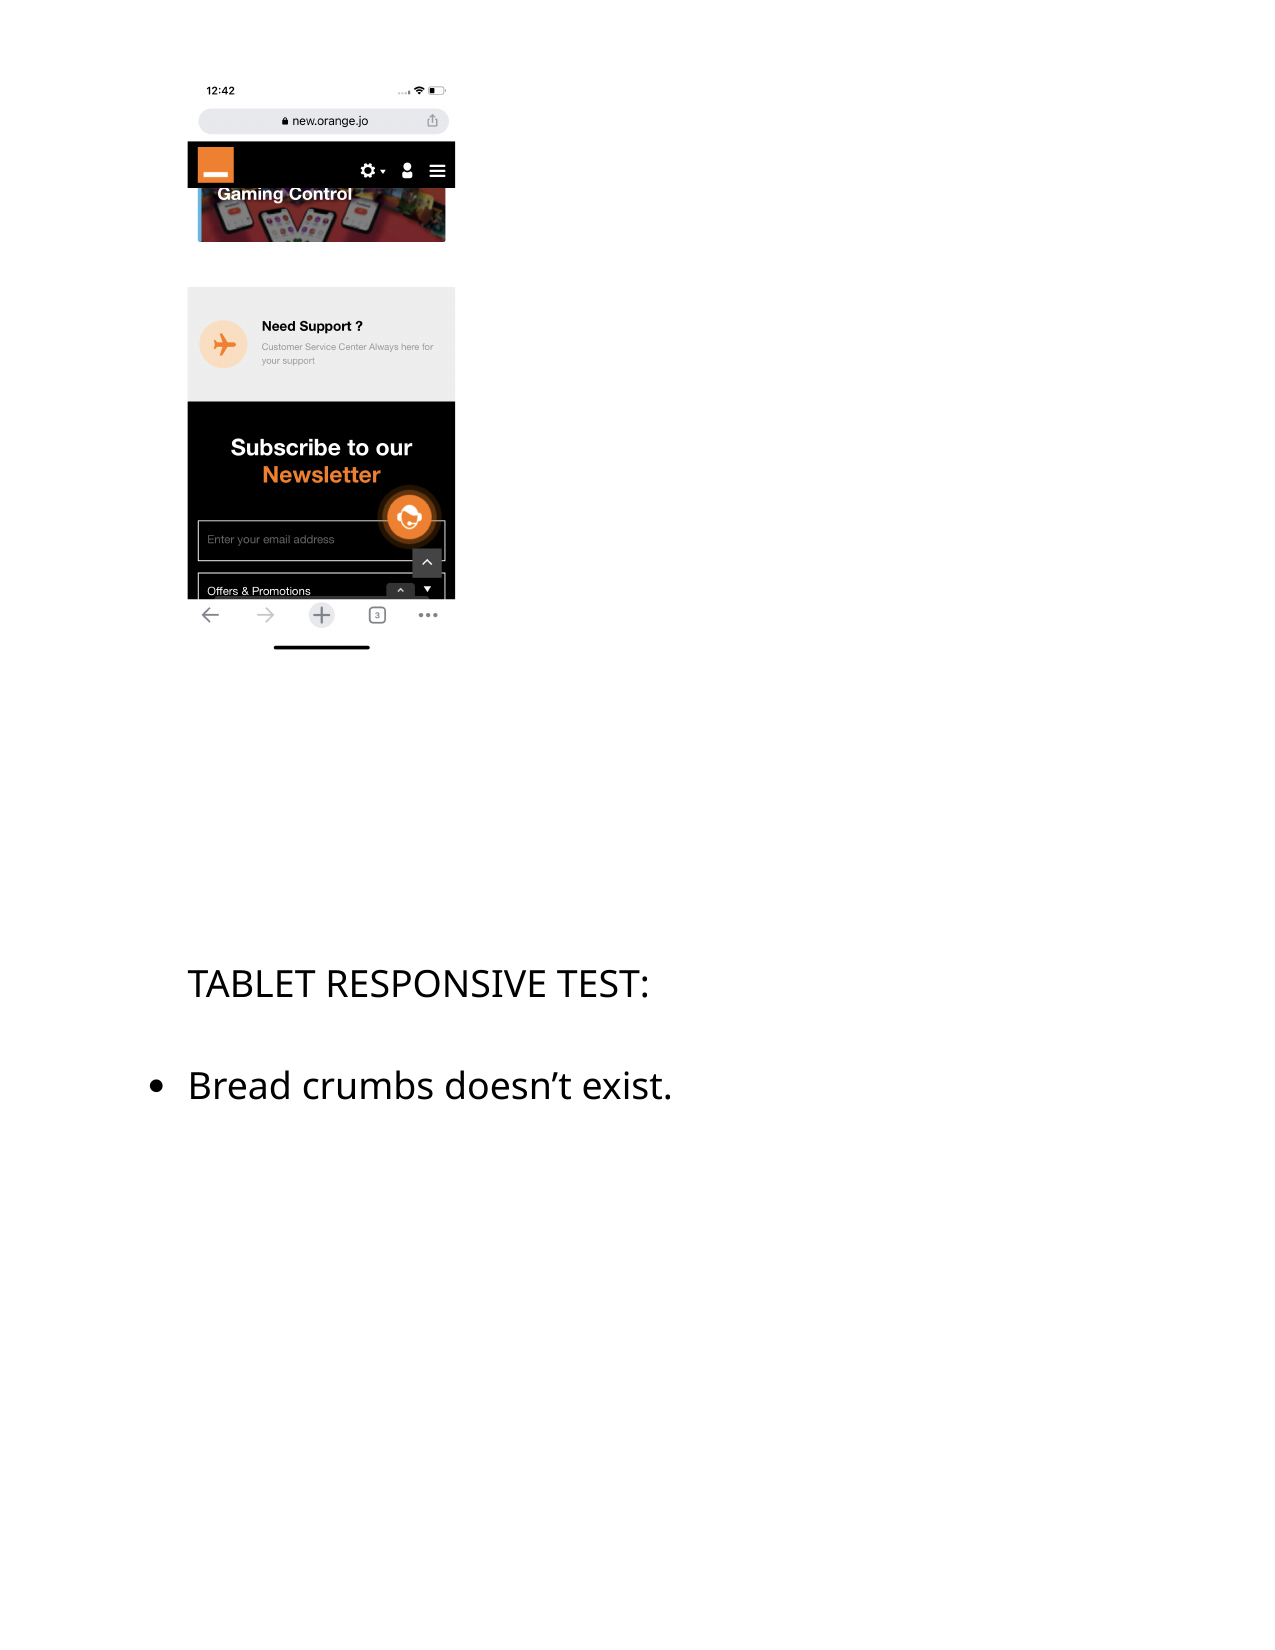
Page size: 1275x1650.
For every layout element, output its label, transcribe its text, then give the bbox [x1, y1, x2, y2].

list TABLET RESPONSIVE TEST: [187, 958, 1125, 1009]
picture [187, 75, 456, 655]
list Bread crumbs doesn’t exist. [150, 1060, 1125, 1111]
